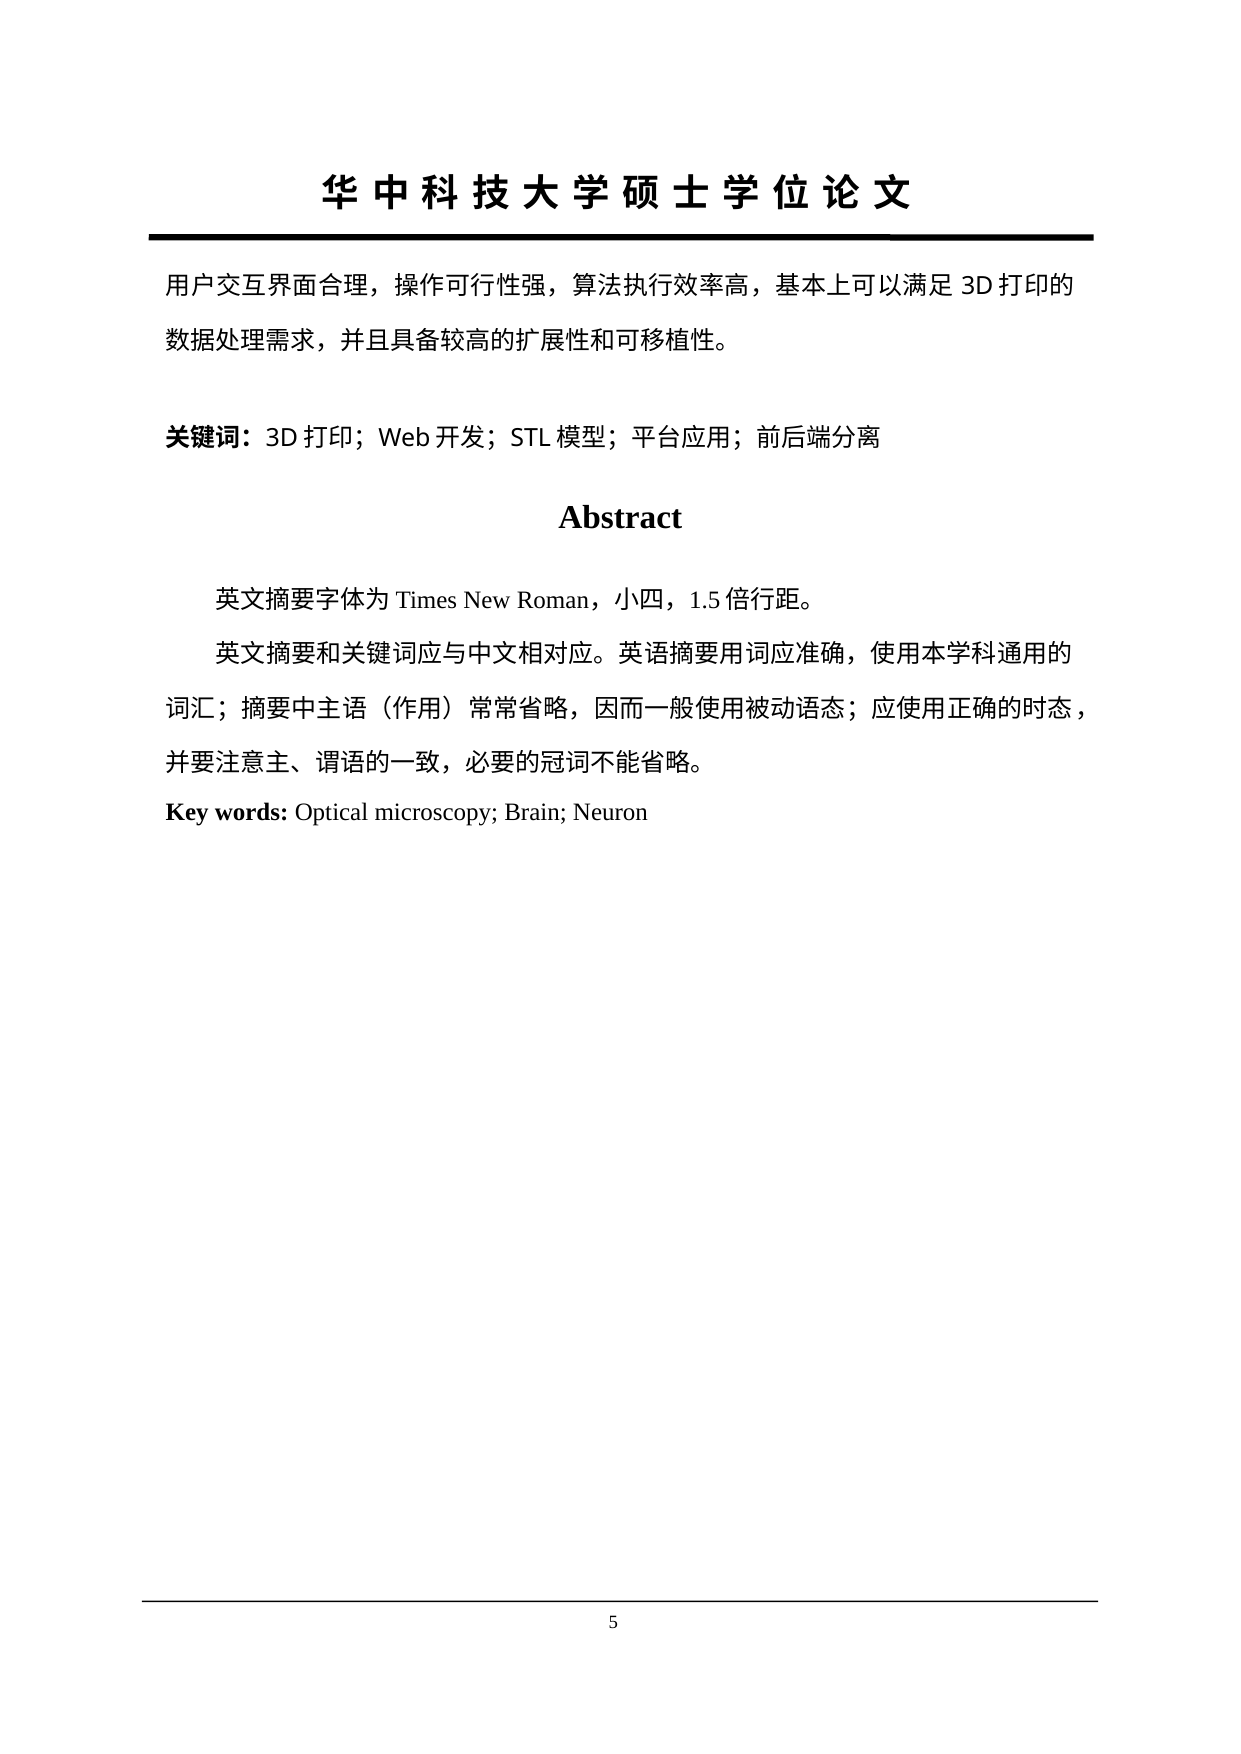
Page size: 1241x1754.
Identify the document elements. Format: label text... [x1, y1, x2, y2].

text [165, 266, 1075, 356]
text Key words: Optical microscopy; Brain; Neuron [165, 797, 1075, 826]
subtitle Abstract [165, 497, 1075, 535]
text 英文摘要字体为Times New Roman，小四，1.5倍行距。 [165, 579, 1075, 616]
text 英文摘要和关键词应与中文相对应。英语摘要用词应准确，使用本学科通用的词汇；摘要中主语（作用）常常省略，因而一般使用被动语态；应使用正确的时态，并要注意主、谓语的一致，必要的冠词不能省略。 [165, 634, 1075, 779]
text 关键词：3D打印；Web开发；STL模型；平台应用；前后端分离 [165, 418, 1075, 454]
